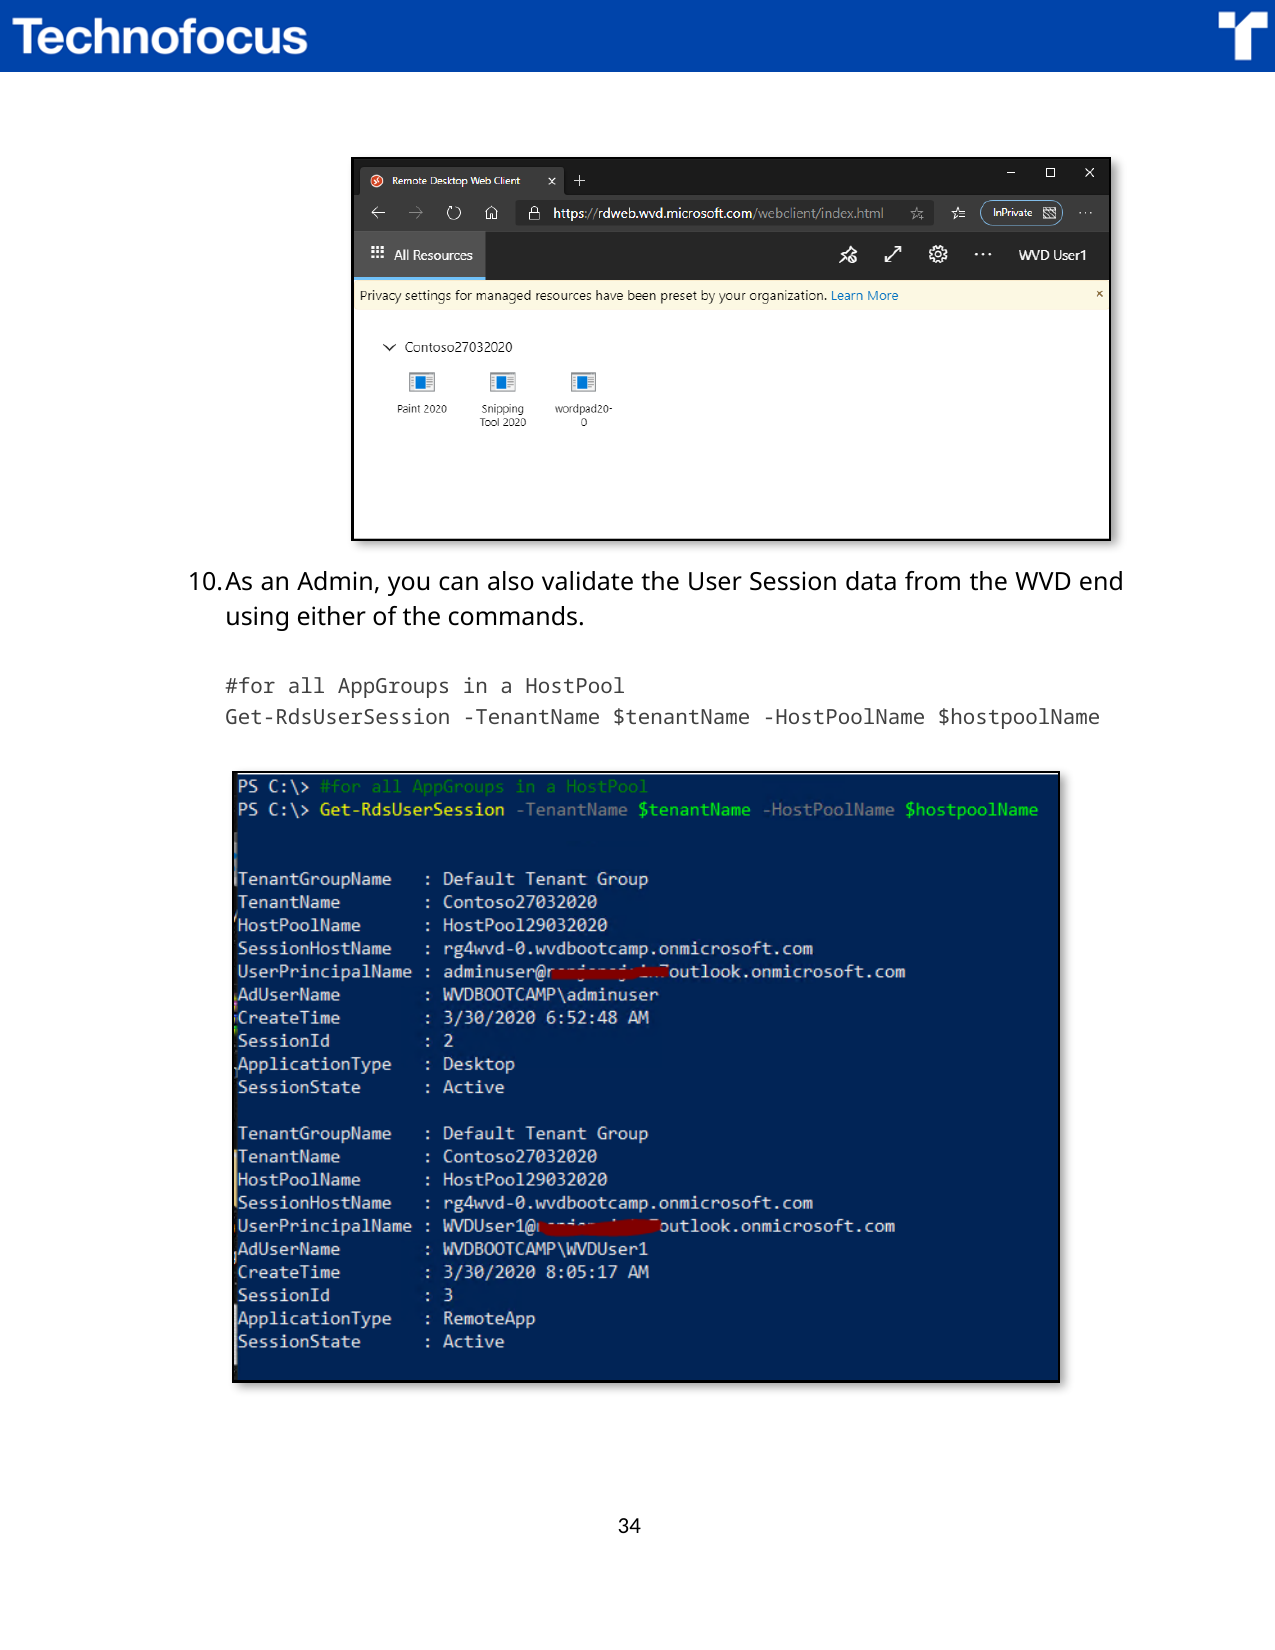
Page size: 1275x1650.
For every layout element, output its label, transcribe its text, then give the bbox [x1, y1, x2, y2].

list As an Admin, you can also validate the User Session data from the WVD end using either of the commands. [188, 563, 1126, 632]
text #for all AppGroups in a HostPool [225, 671, 1230, 700]
text Get-RdsUserSession -TenantName $tenantName -HostPoolName $hostpoolName [225, 702, 1230, 730]
picture [0, 0, 1275, 72]
picture [354, 159, 1109, 539]
picture [234, 773, 1058, 1380]
